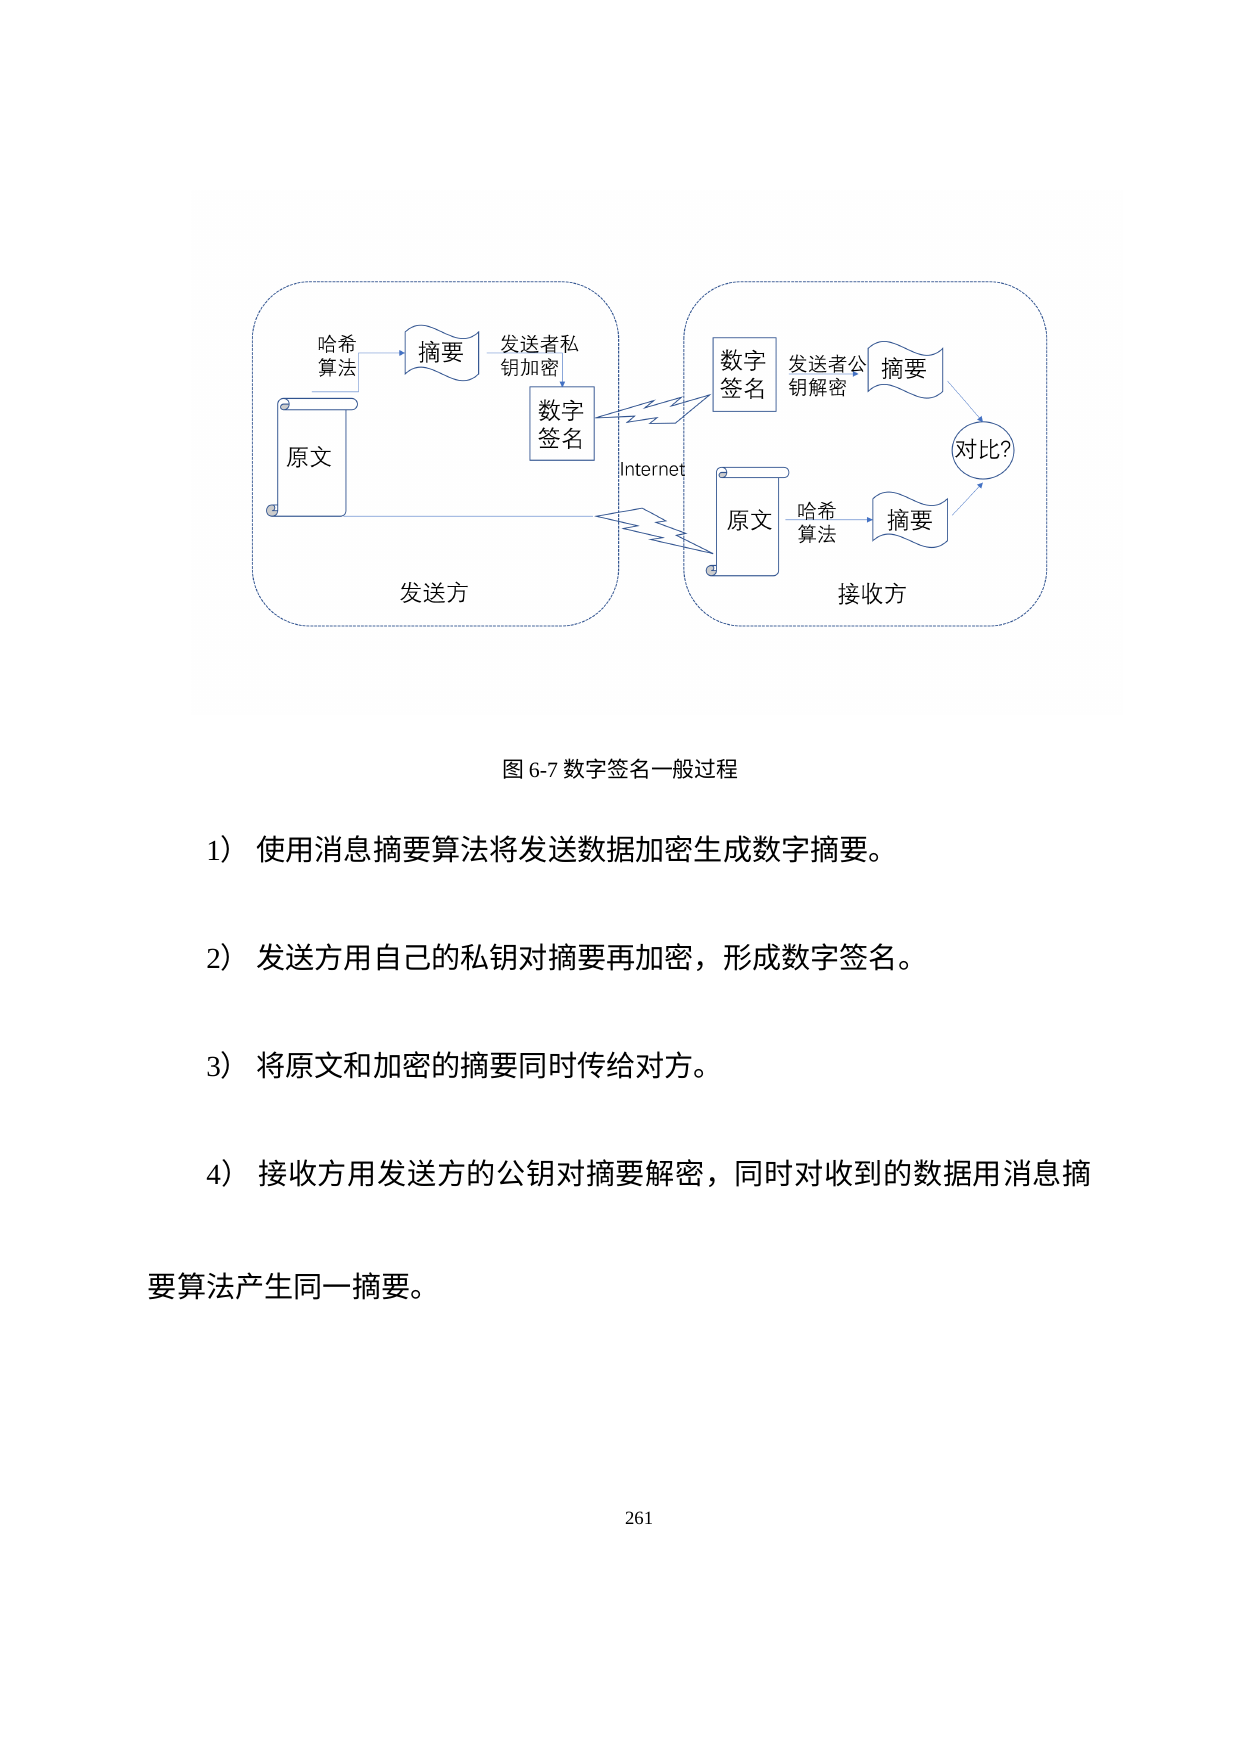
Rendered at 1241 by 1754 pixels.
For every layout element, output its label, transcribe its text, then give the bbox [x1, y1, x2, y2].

text 3） 将原文和加密的摘要同时传给对方。 [148, 1030, 1092, 1098]
picture [191, 190, 1124, 715]
text 4） 接收方用发送方的公钥对摘要解密，同时对收到的数据用消息摘要算法产生同一摘要。 [148, 1138, 1092, 1319]
text 2） 发送方用自己的私钥对摘要再加密，形成数字签名。 [148, 922, 1092, 989]
text 1） 使用消息摘要算法将发送数据加密生成数字摘要。 [148, 813, 1092, 881]
